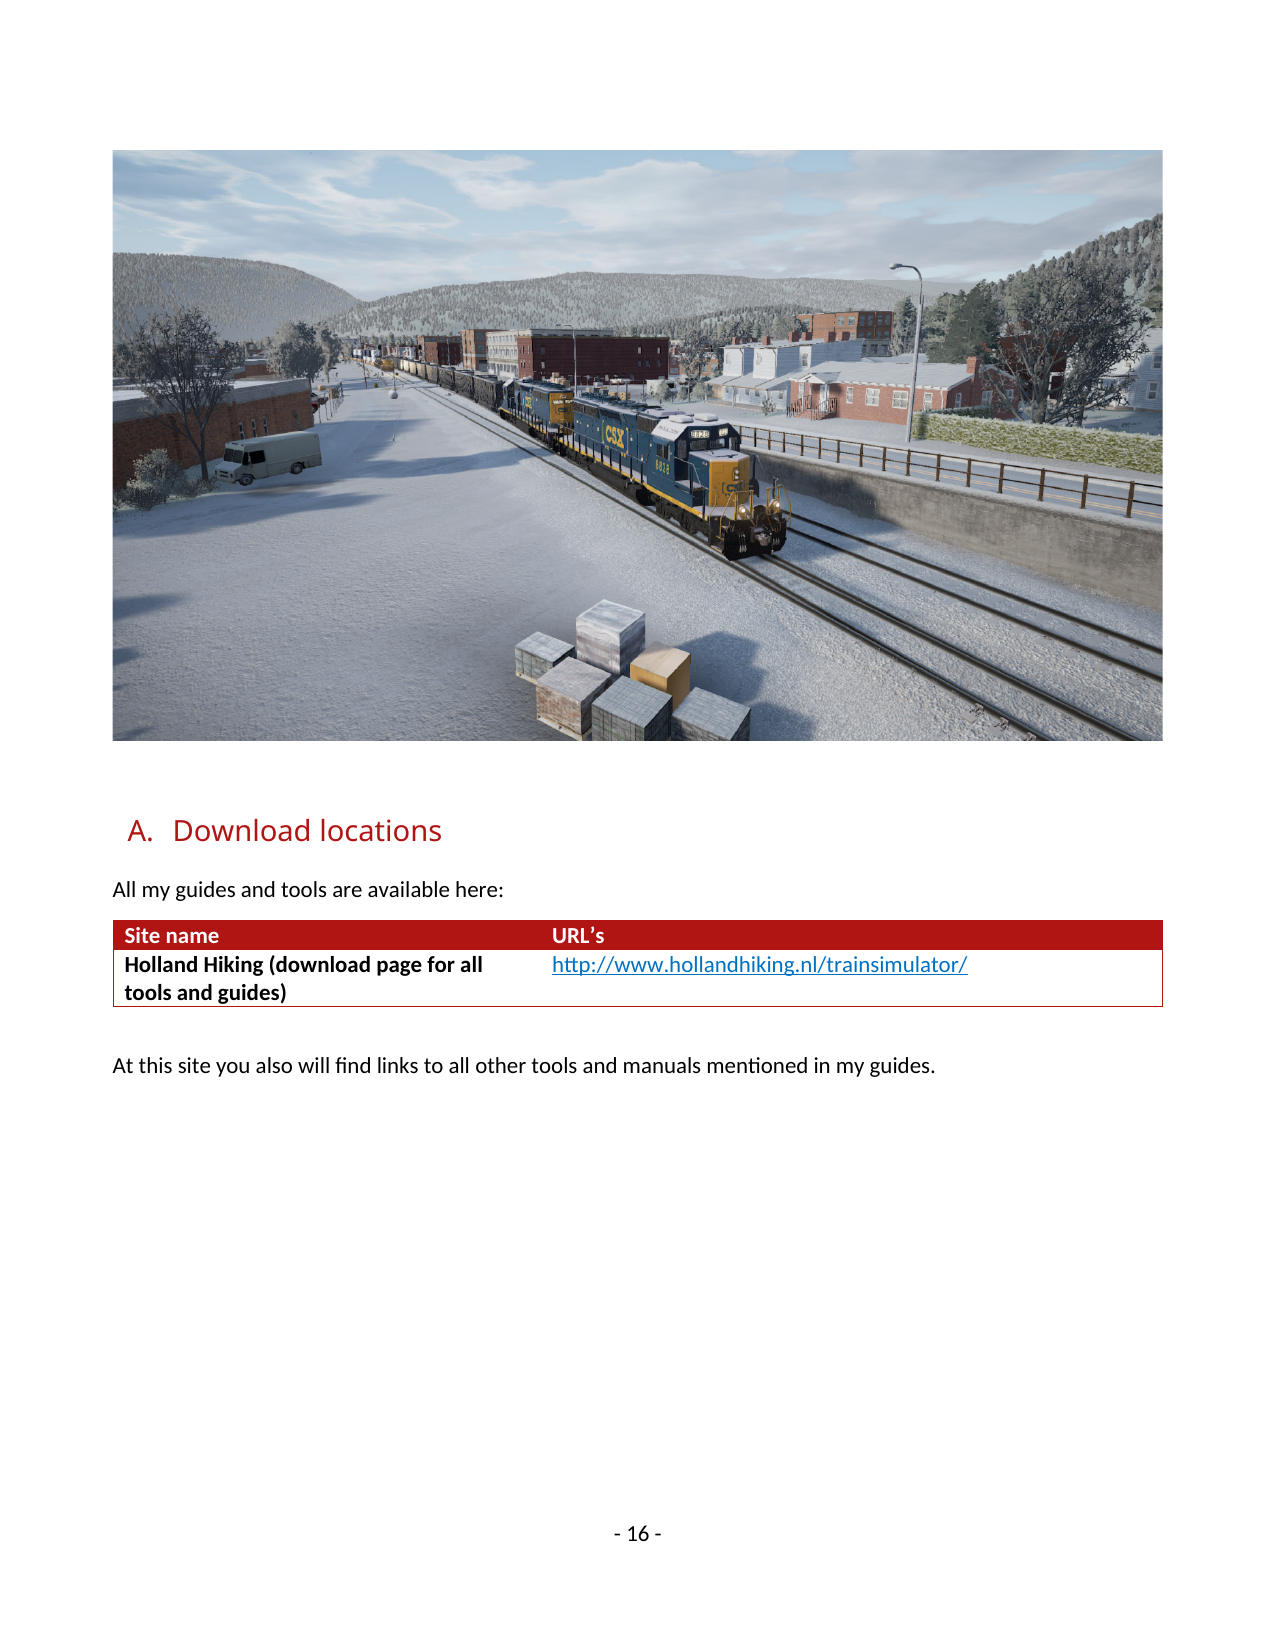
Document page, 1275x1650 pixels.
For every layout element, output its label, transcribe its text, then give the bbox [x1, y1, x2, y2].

text Download locations [127, 810, 1162, 850]
table_header URL’s [541, 921, 1162, 949]
table_header Site name [114, 921, 541, 949]
picture [112, 150, 1163, 741]
table_cell http://www.hollandhiking.nl/trainsimulator/ [541, 950, 1162, 1006]
table_cell Holland Hiking (download page for all tools and guides) [114, 950, 541, 1006]
text At this site you also will find links to all other tools and manuals mentioned in my guides. [112, 1052, 1162, 1079]
text All my guides and tools are available here: [112, 875, 1162, 903]
